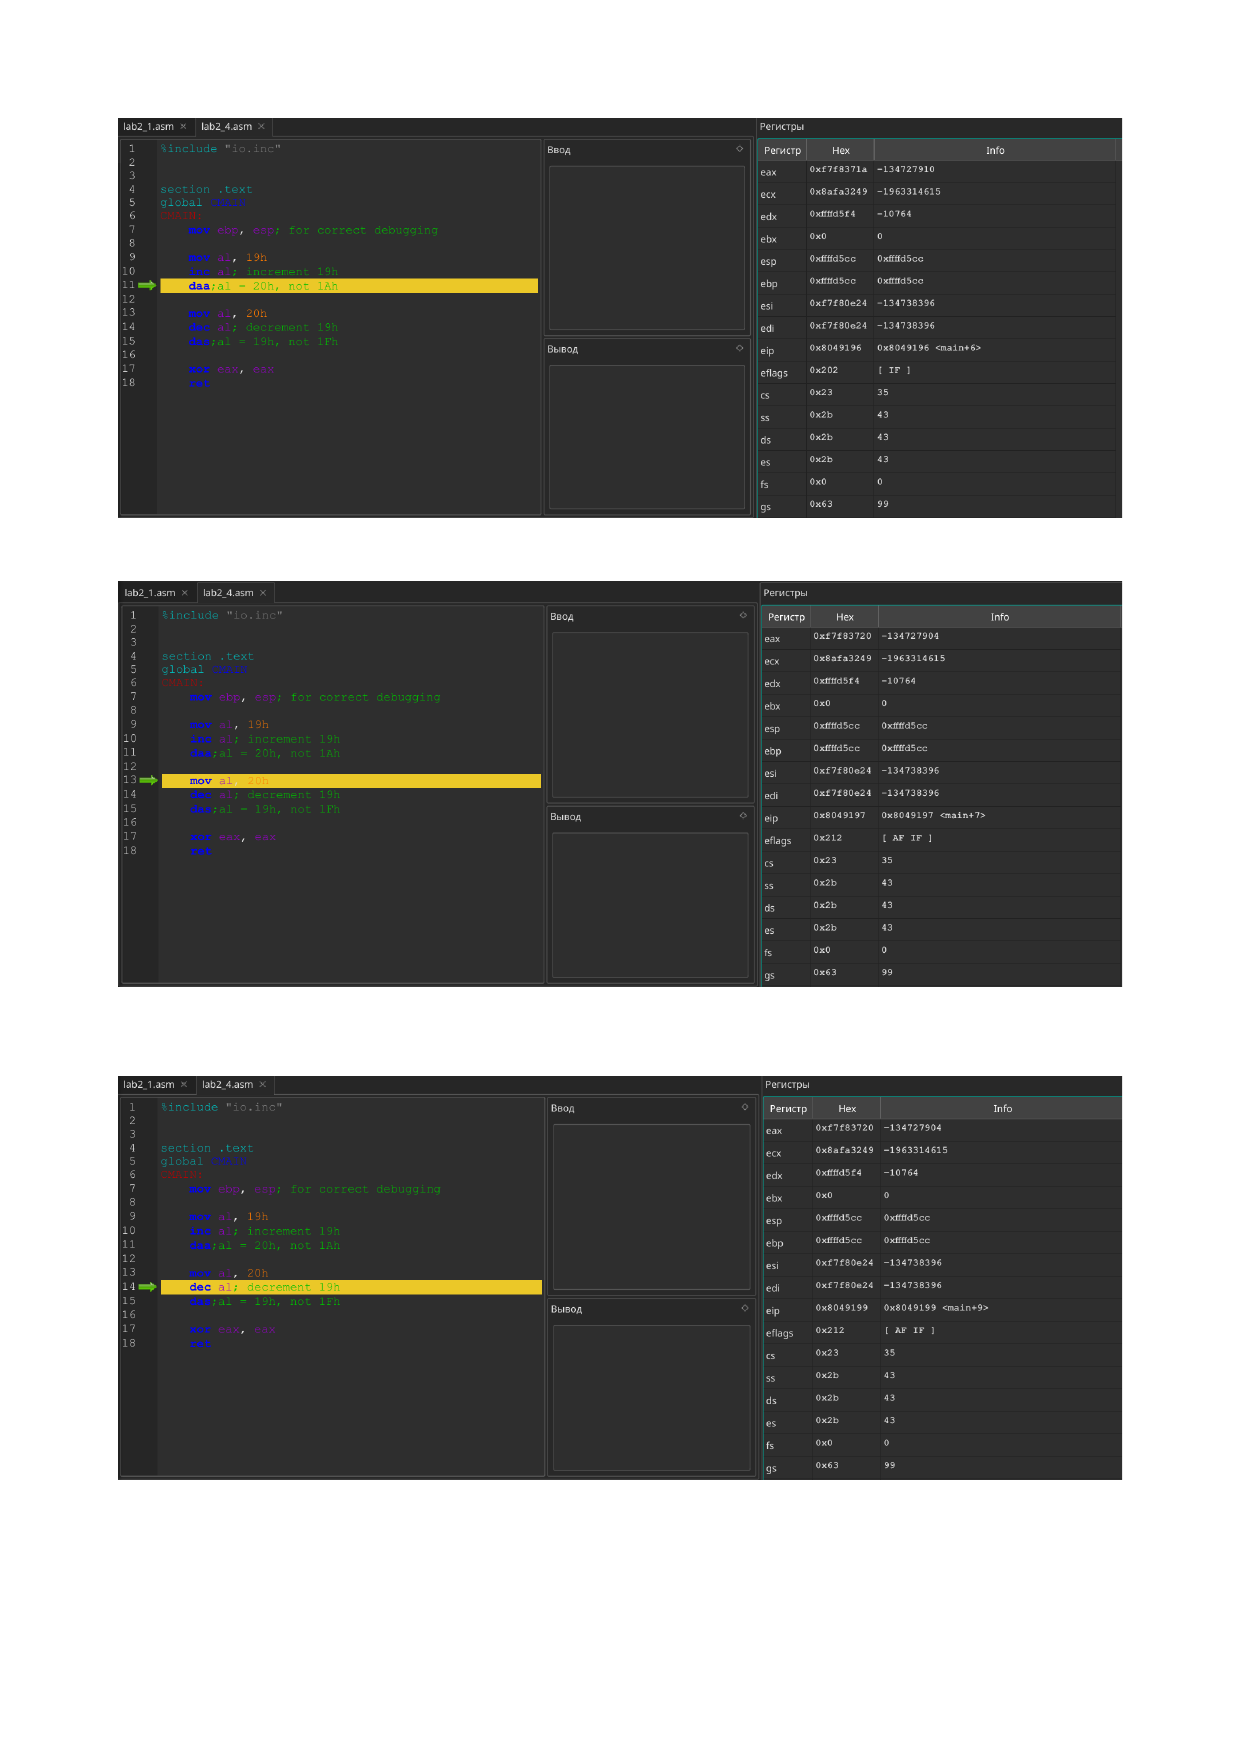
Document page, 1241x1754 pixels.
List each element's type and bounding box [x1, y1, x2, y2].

picture [118, 581, 1123, 987]
picture [118, 118, 1123, 518]
picture [118, 1076, 1123, 1480]
